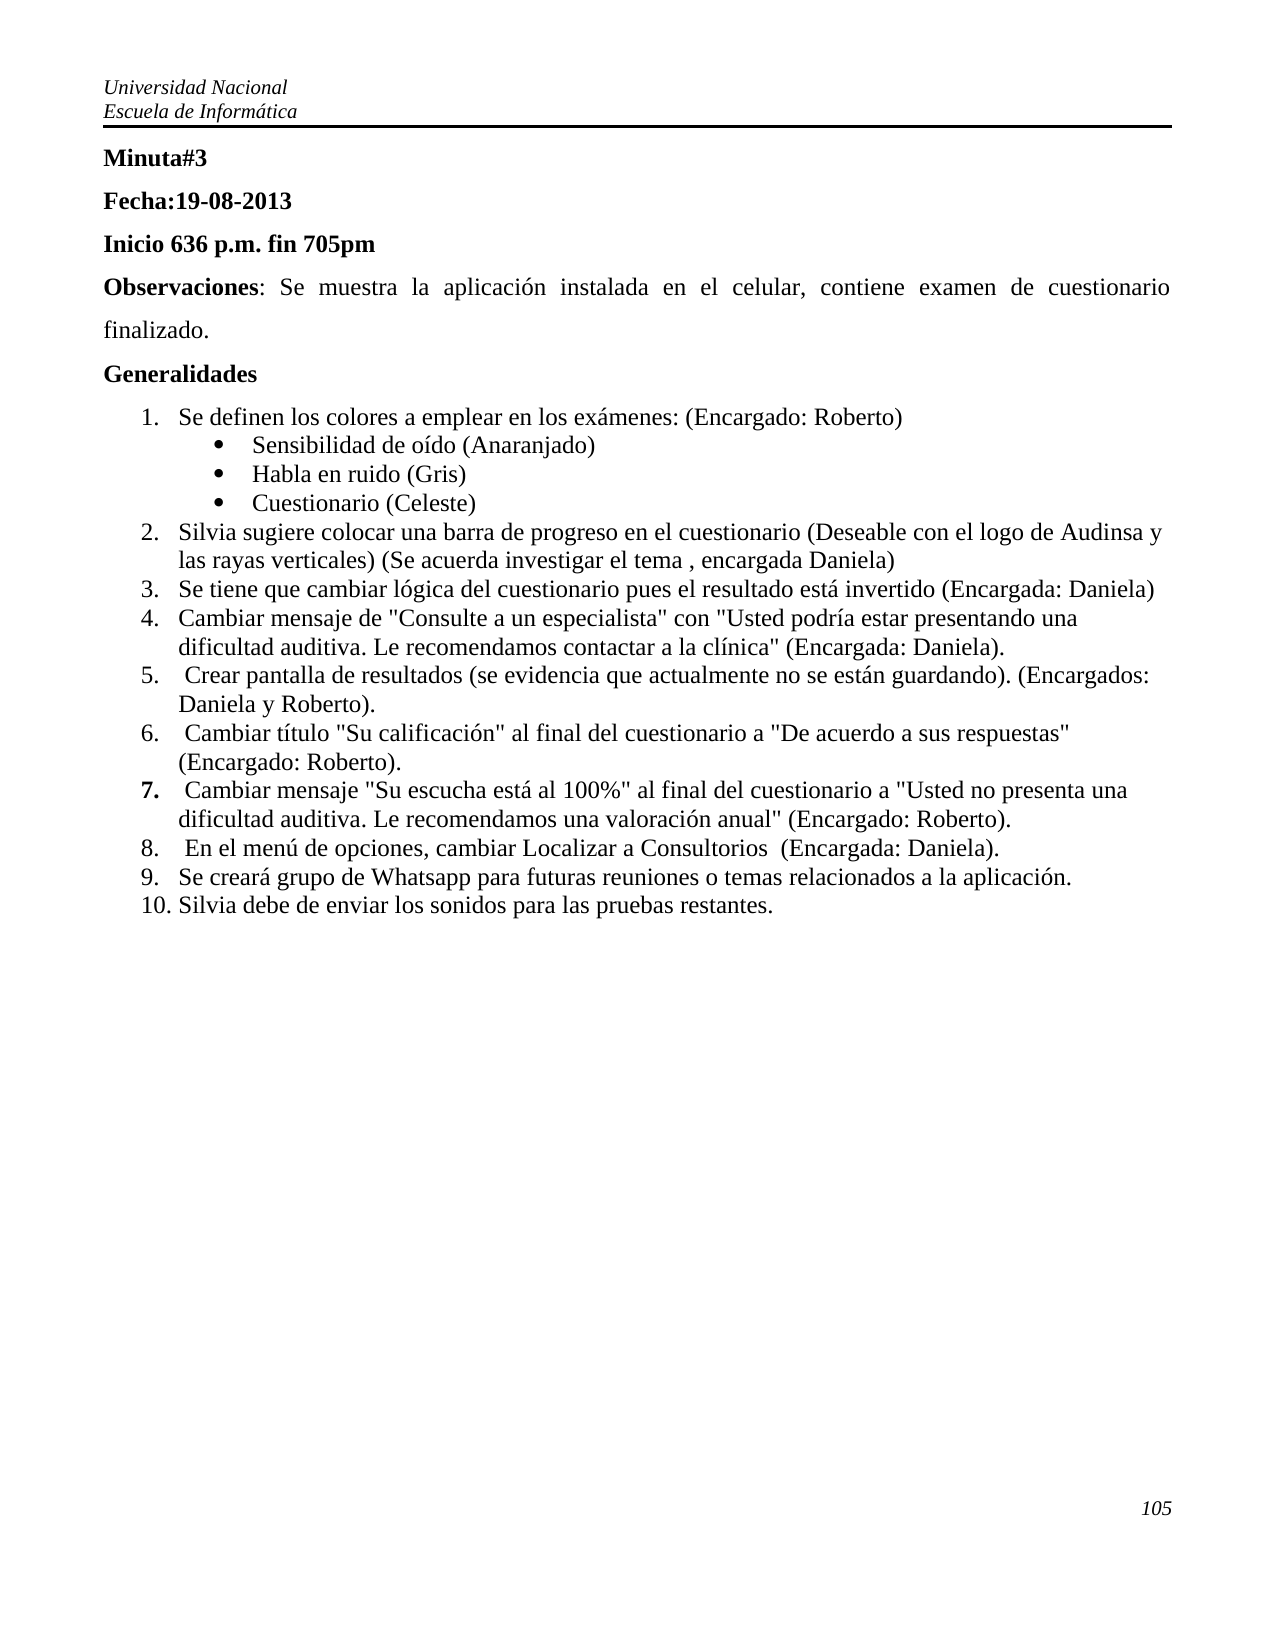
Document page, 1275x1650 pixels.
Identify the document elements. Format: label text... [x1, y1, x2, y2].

list Habla en ruido (Gris) [214, 459, 1172, 488]
text Observaciones: Se muestra la aplicación instalada en el celular, contiene examen de cuestionario finalizado. [103, 272, 1172, 344]
list Cambiar mensaje de "Consulte a un especialista" con "Usted podría estar presentando una dificultad auditiva. Le recomendamos contactar a la clínica" (Encargada: Daniela). [141, 603, 1172, 661]
list Sensibilidad de oído (Anaranjado) [214, 431, 1172, 459]
list Cambiar título "Su calificación" al final del cuestionario a "De acuerdo a sus respuestas" (Encargado: Roberto). [141, 718, 1172, 776]
list Cambiar mensaje "Su escucha está al 100%" al final del cuestionario a "Usted no presenta una dificultad auditiva. Le recomendamos una valoración anual" (Encargado: Roberto). [141, 776, 1172, 833]
list Cuestionario (Celeste) [214, 488, 1172, 517]
list Silvia sugiere colocar una barra de progreso en el cuestionario (Deseable con el logo de Audinsa y las rayas verticales) (Se acuerda investigar el tema , encargada Daniela) [141, 517, 1172, 574]
list Silvia debe de enviar los sonidos para las pruebas restantes. [141, 891, 1172, 919]
list Crear pantalla de resultados (se evidencia que actualmente no se están guardando). (Encargados: Daniela y Roberto). [141, 661, 1172, 718]
list Se tiene que cambiar lógica del cuestionario pues el resultado está invertido (Encargada: Daniela) [141, 574, 1172, 603]
text Generalidades [103, 359, 1172, 387]
list Se creará grupo de Whatsapp para futuras reuniones o temas relacionados a la aplicación. [141, 862, 1172, 891]
list En el menú de opciones, cambiar Localizar a Consultorios (Encargada: Daniela). [141, 833, 1172, 862]
list Se definen los colores a emplear en los exámenes: (Encargado: Roberto) [141, 402, 1172, 431]
text Minuta#3 Fecha:19-08-2013 Inicio 636 p.m. fin 705pm [103, 143, 1172, 258]
